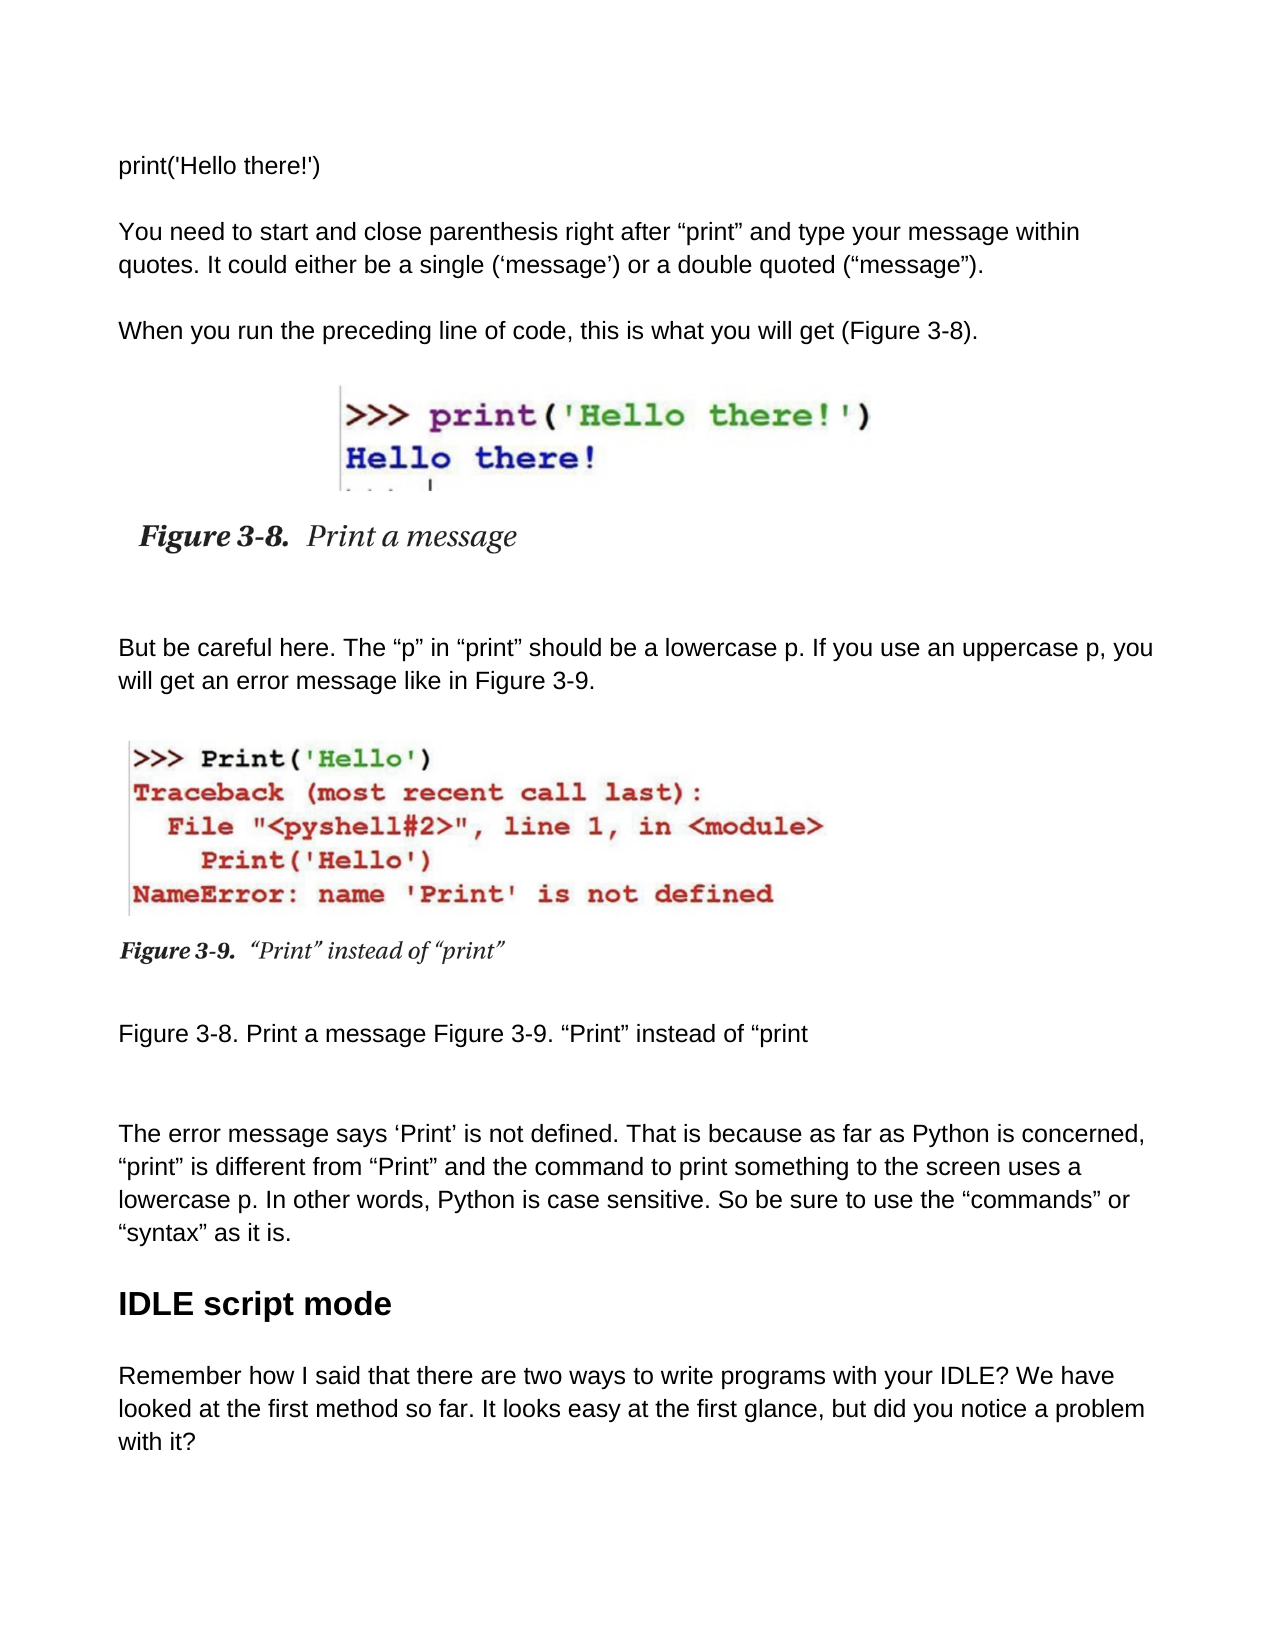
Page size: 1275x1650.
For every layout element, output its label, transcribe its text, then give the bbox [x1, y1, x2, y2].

text The error message says ‘Print’ is not defined. That is because as far as Python is concerned, “print” is different from “Print” and the command to print something to the screen uses a lowercase p. In other words, Python is case sensitive. So be sure to use the “commands” or “syntax” as it is. [118, 1118, 1157, 1246]
text Figure 3-8. Print a message Figure 3-9. “Print” instead of “print [118, 1019, 1157, 1048]
picture [118, 382, 889, 563]
text IDLE script mode [118, 1284, 1157, 1322]
text print('Hello there!') [118, 151, 1157, 180]
text But be careful here. The “p” in “print” should be a lowercase p. If you use an uppercase p, you will get an error message like in Figure 3-9. [118, 633, 1157, 694]
text You need to start and close parenthesis right after “print” and type your message within quotes. It could either be a single (‘message’) or a double quoted (“message”). [118, 217, 1157, 279]
text When you run the preceding line of code, this is what you will get (Figure 3-8). [118, 316, 1157, 345]
picture [118, 731, 838, 983]
text Remember how I said that there are two ways to write programs with your IDLE? We have looked at the first method so far. It looks easy at the first glance, but did you notice a problem with it? [118, 1361, 1157, 1456]
